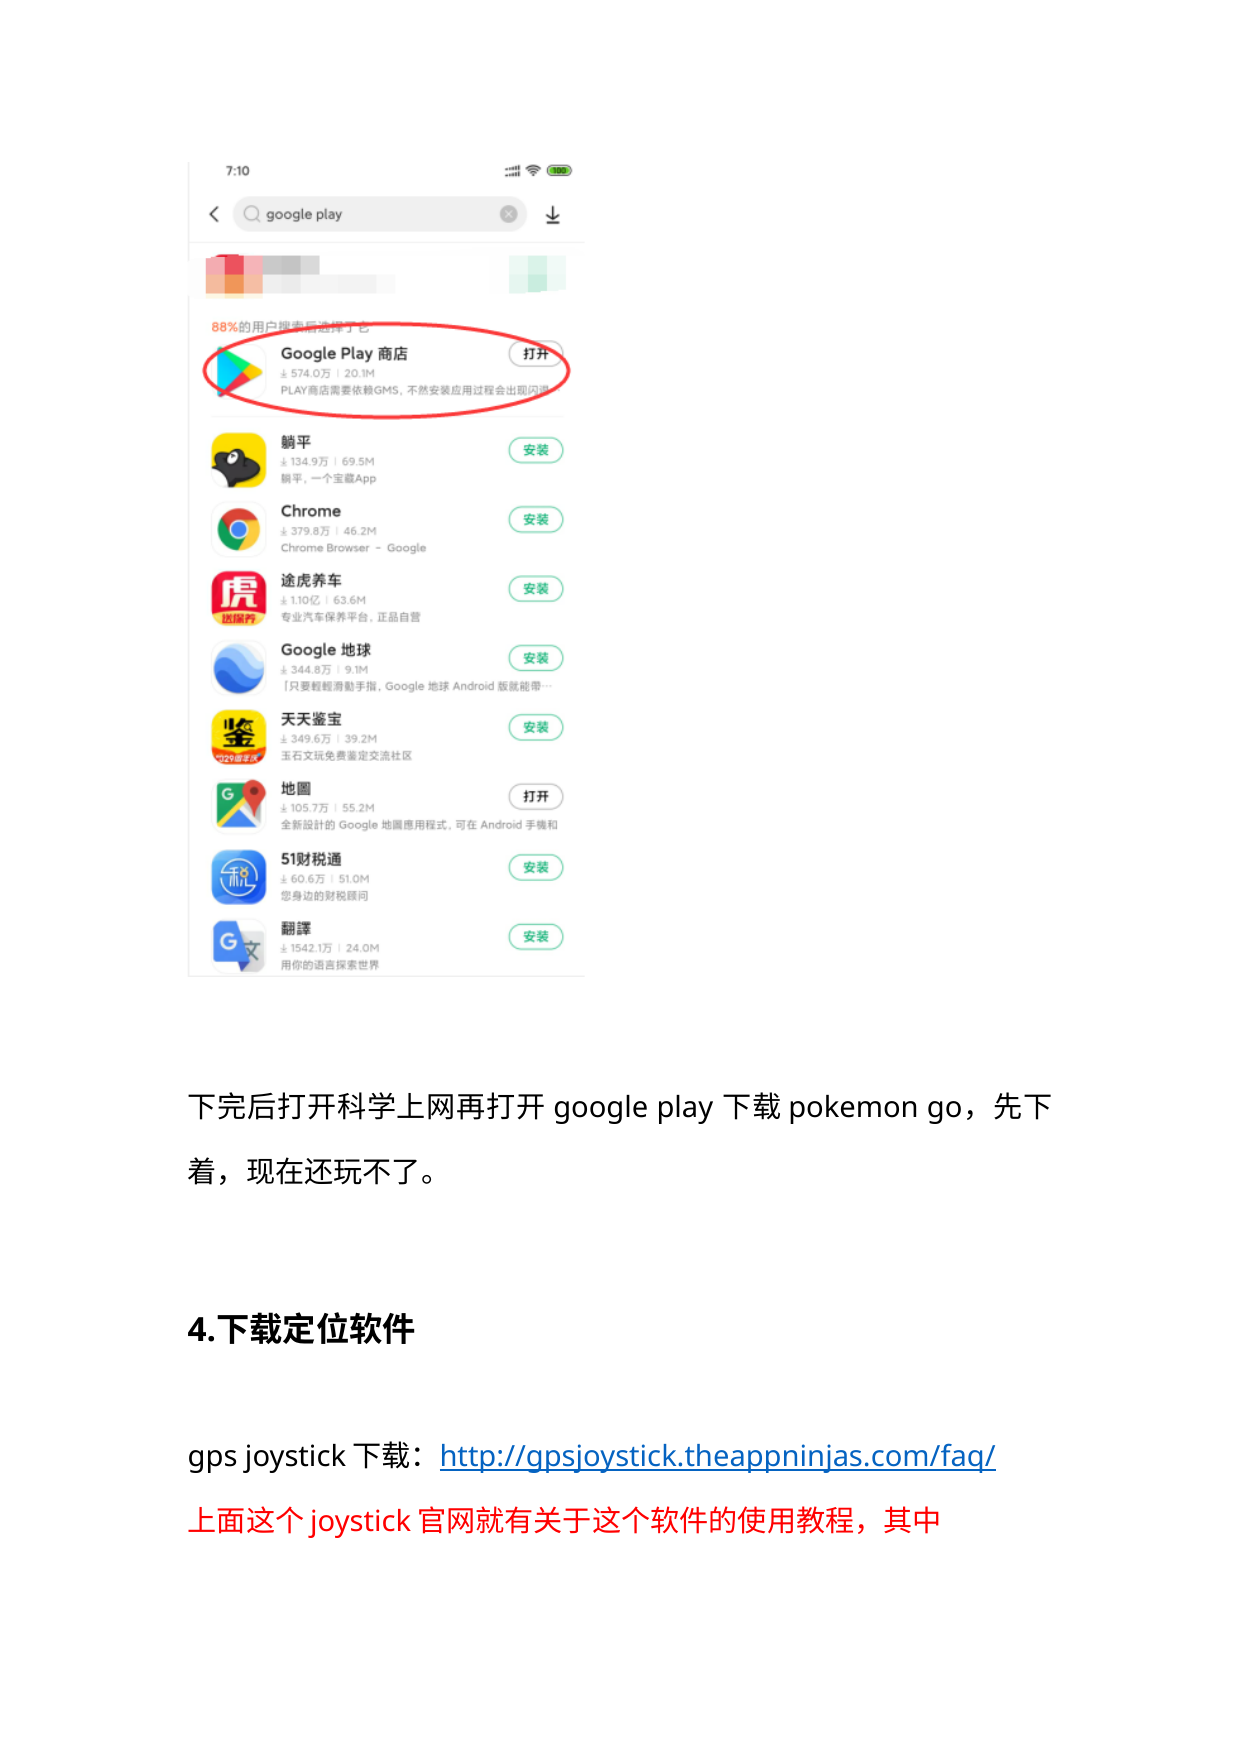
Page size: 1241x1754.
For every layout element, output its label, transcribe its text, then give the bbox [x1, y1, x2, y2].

text gps joystick下载：http://gpsjoystick.theappninjas.com/faq/ [187, 1421, 1053, 1486]
subtitle 4.下载定位软件 [187, 1294, 1053, 1359]
picture [187, 162, 585, 977]
text 上面这个joystick官网就有关于这个软件的使用教程，其中 [187, 1486, 1053, 1551]
text 下完后打开科学上网再打开google play 下载pokemon go，先下着，现在还玩不了。 [187, 1072, 1053, 1202]
